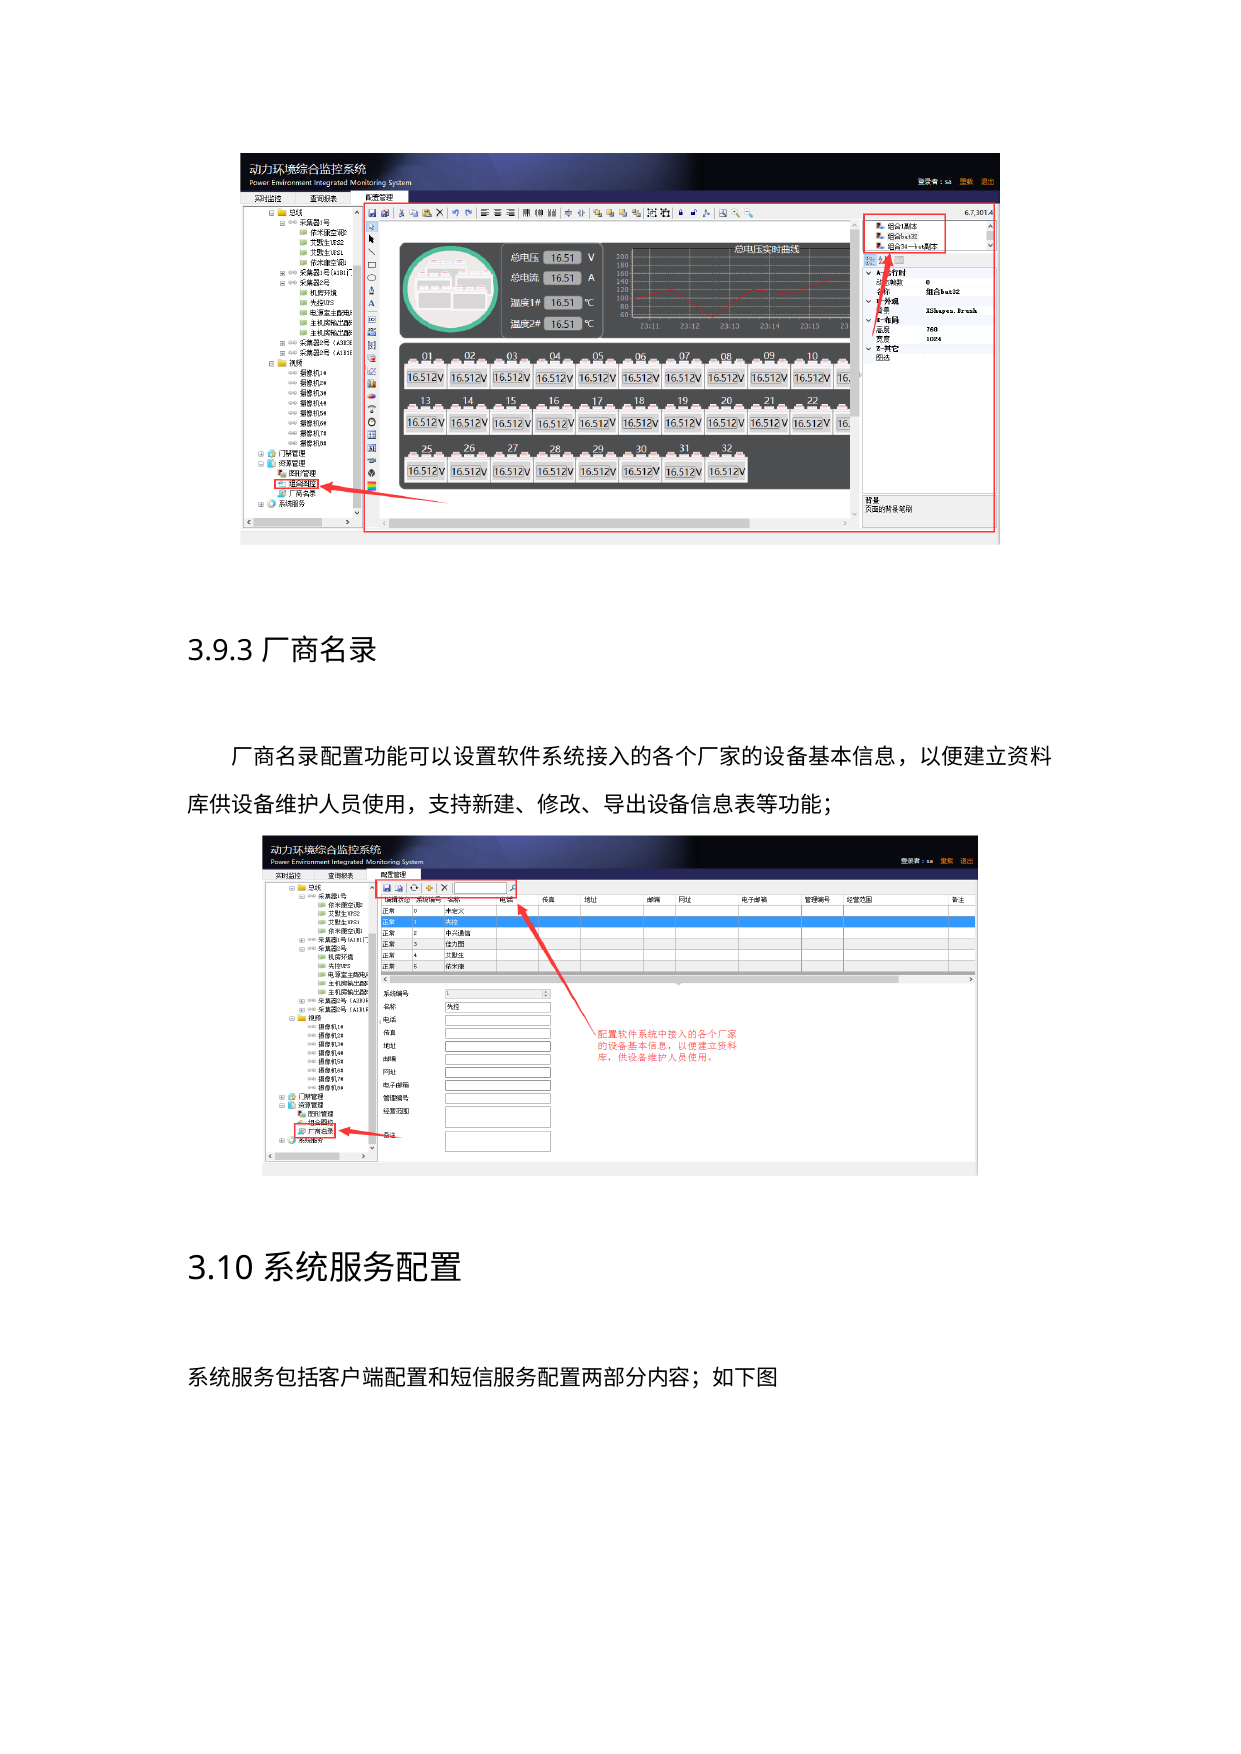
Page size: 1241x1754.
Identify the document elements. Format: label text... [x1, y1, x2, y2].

subtitle 3.9.3 厂商名录 [187, 616, 1053, 681]
picture [240, 153, 1000, 545]
subtitle 3.10 系统服务配置 [187, 1233, 1053, 1298]
text 厂商名录配置功能可以设置软件系统接入的各个厂家的设备基本信息，以便建立资料库供设备维护人员使用，支持新建、修改、导出设备信息表等功能； [187, 738, 1053, 819]
picture [262, 835, 978, 1176]
text 系统服务包括客户端配置和短信服务配置两部分内容；如下图 [187, 1359, 1053, 1392]
